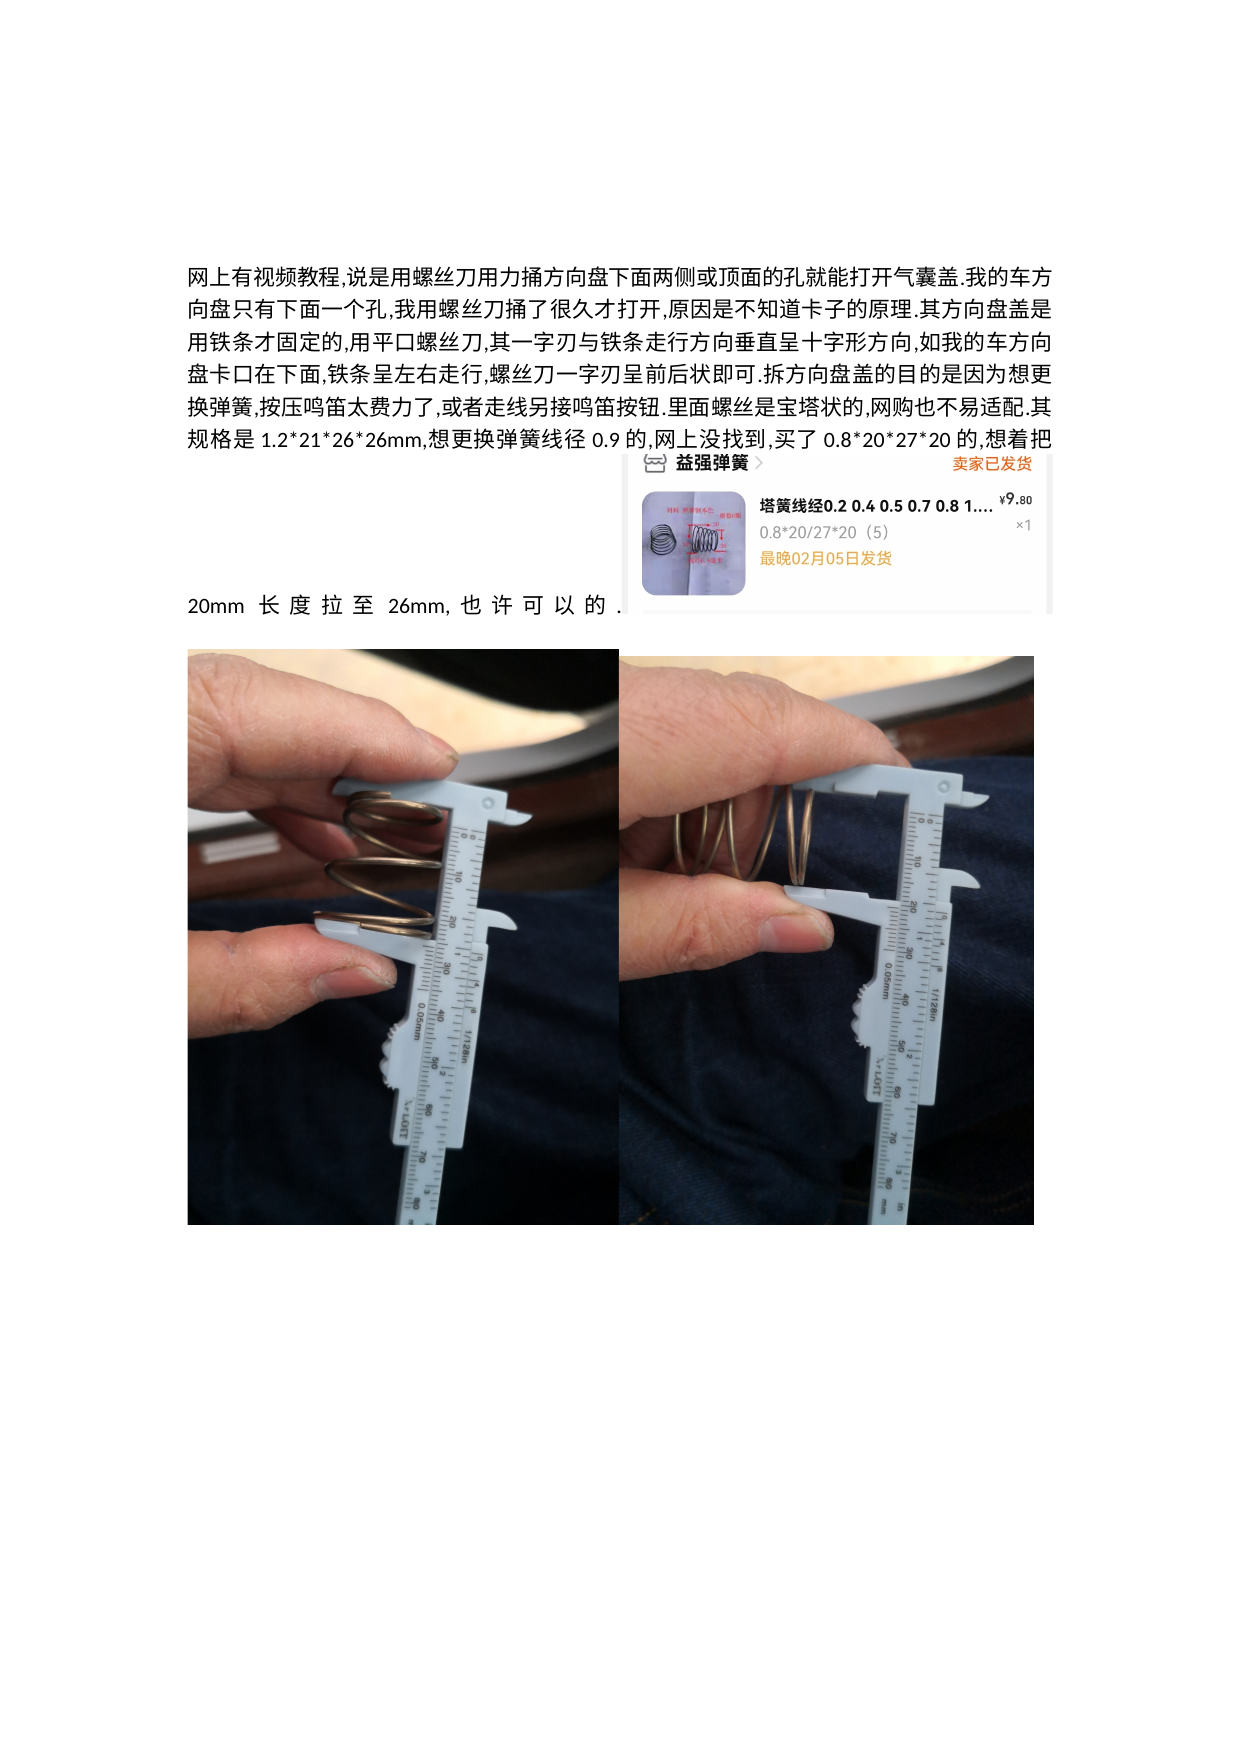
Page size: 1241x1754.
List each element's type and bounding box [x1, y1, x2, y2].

text [187, 259, 1053, 1234]
picture [621, 454, 1053, 614]
picture [187, 649, 1034, 1225]
